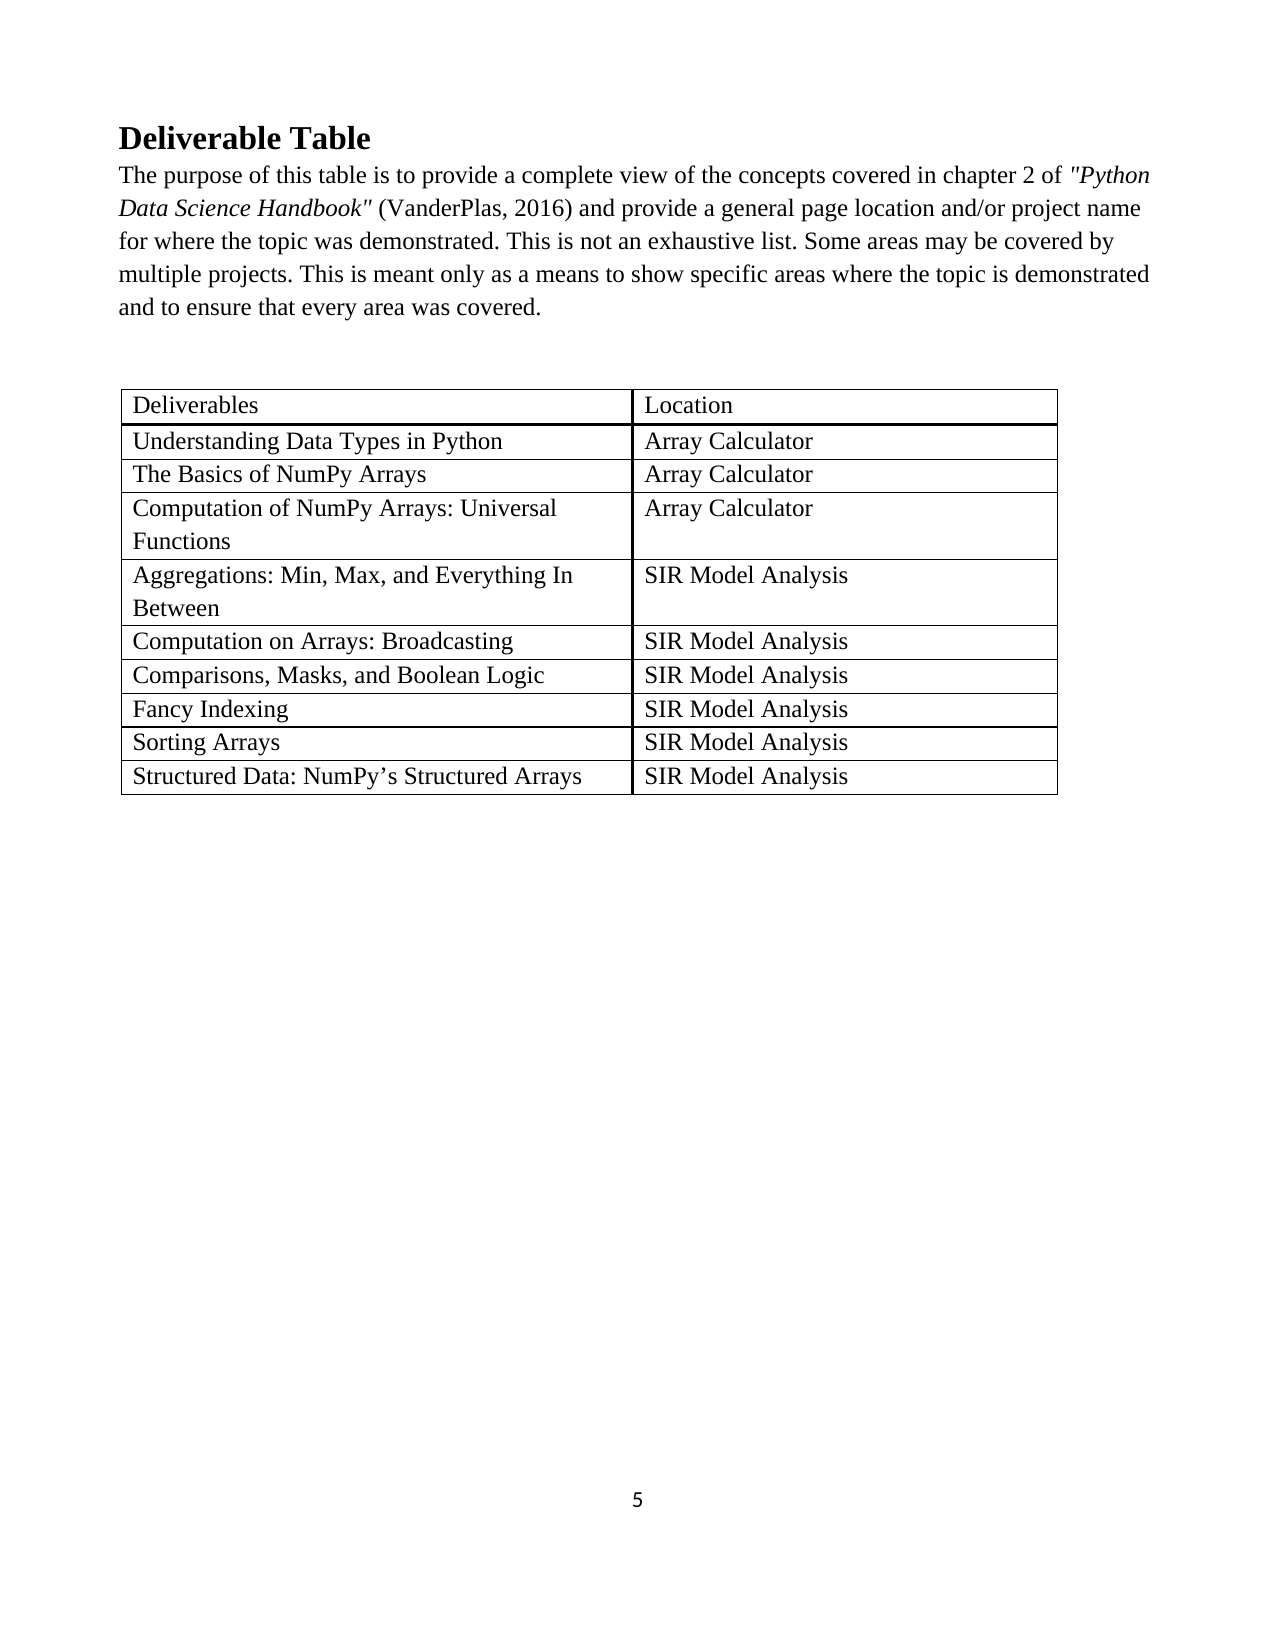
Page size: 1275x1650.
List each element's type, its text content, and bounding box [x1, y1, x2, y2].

table_cell Sorting Arrays [122, 728, 631, 760]
table_cell Comparisons, Masks, and Boolean Logic [122, 660, 631, 693]
table_header Deliverables [122, 390, 631, 423]
table_cell Aggregations: Min, Max, and Everything In Between [122, 560, 631, 625]
table_header Location [634, 390, 1057, 423]
table_cell Computation of NumPy Arrays: Universal Functions [122, 493, 631, 559]
table_cell SIR Model Analysis [634, 694, 1057, 726]
table_cell SIR Model Analysis [634, 626, 1057, 659]
table_cell Computation on Arrays: Broadcasting [122, 626, 631, 659]
table_cell SIR Model Analysis [634, 560, 1057, 625]
table_cell Array Calculator [634, 426, 1057, 458]
table_cell Structured Data: NumPy’s Structured Arrays [122, 761, 631, 794]
table_cell SIR Model Analysis [634, 761, 1057, 794]
text The purpose of this table is to provide a complete view of the concepts covered in chapter 2 of "Python Data Science Handbook" (VanderPlas, 2016) and provide a general page location and/or project name for where the topic was demonstrated. This is not an exhaustive list. Some areas may be covered by multiple projects. This is meant only as a means to show specific areas where the topic is demonstrated and to ensure that every area was covered. [118, 160, 1157, 321]
table_cell Understanding Data Types in Python [122, 426, 631, 458]
table_cell Array Calculator [634, 460, 1057, 492]
table_cell The Basics of NumPy Arrays [122, 460, 631, 492]
subtitle Deliverable Table [118, 118, 1157, 157]
table_cell SIR Model Analysis [634, 660, 1057, 693]
table_cell Fancy Indexing [122, 694, 631, 726]
table_cell Array Calculator [634, 493, 1057, 559]
table_cell SIR Model Analysis [634, 728, 1057, 760]
